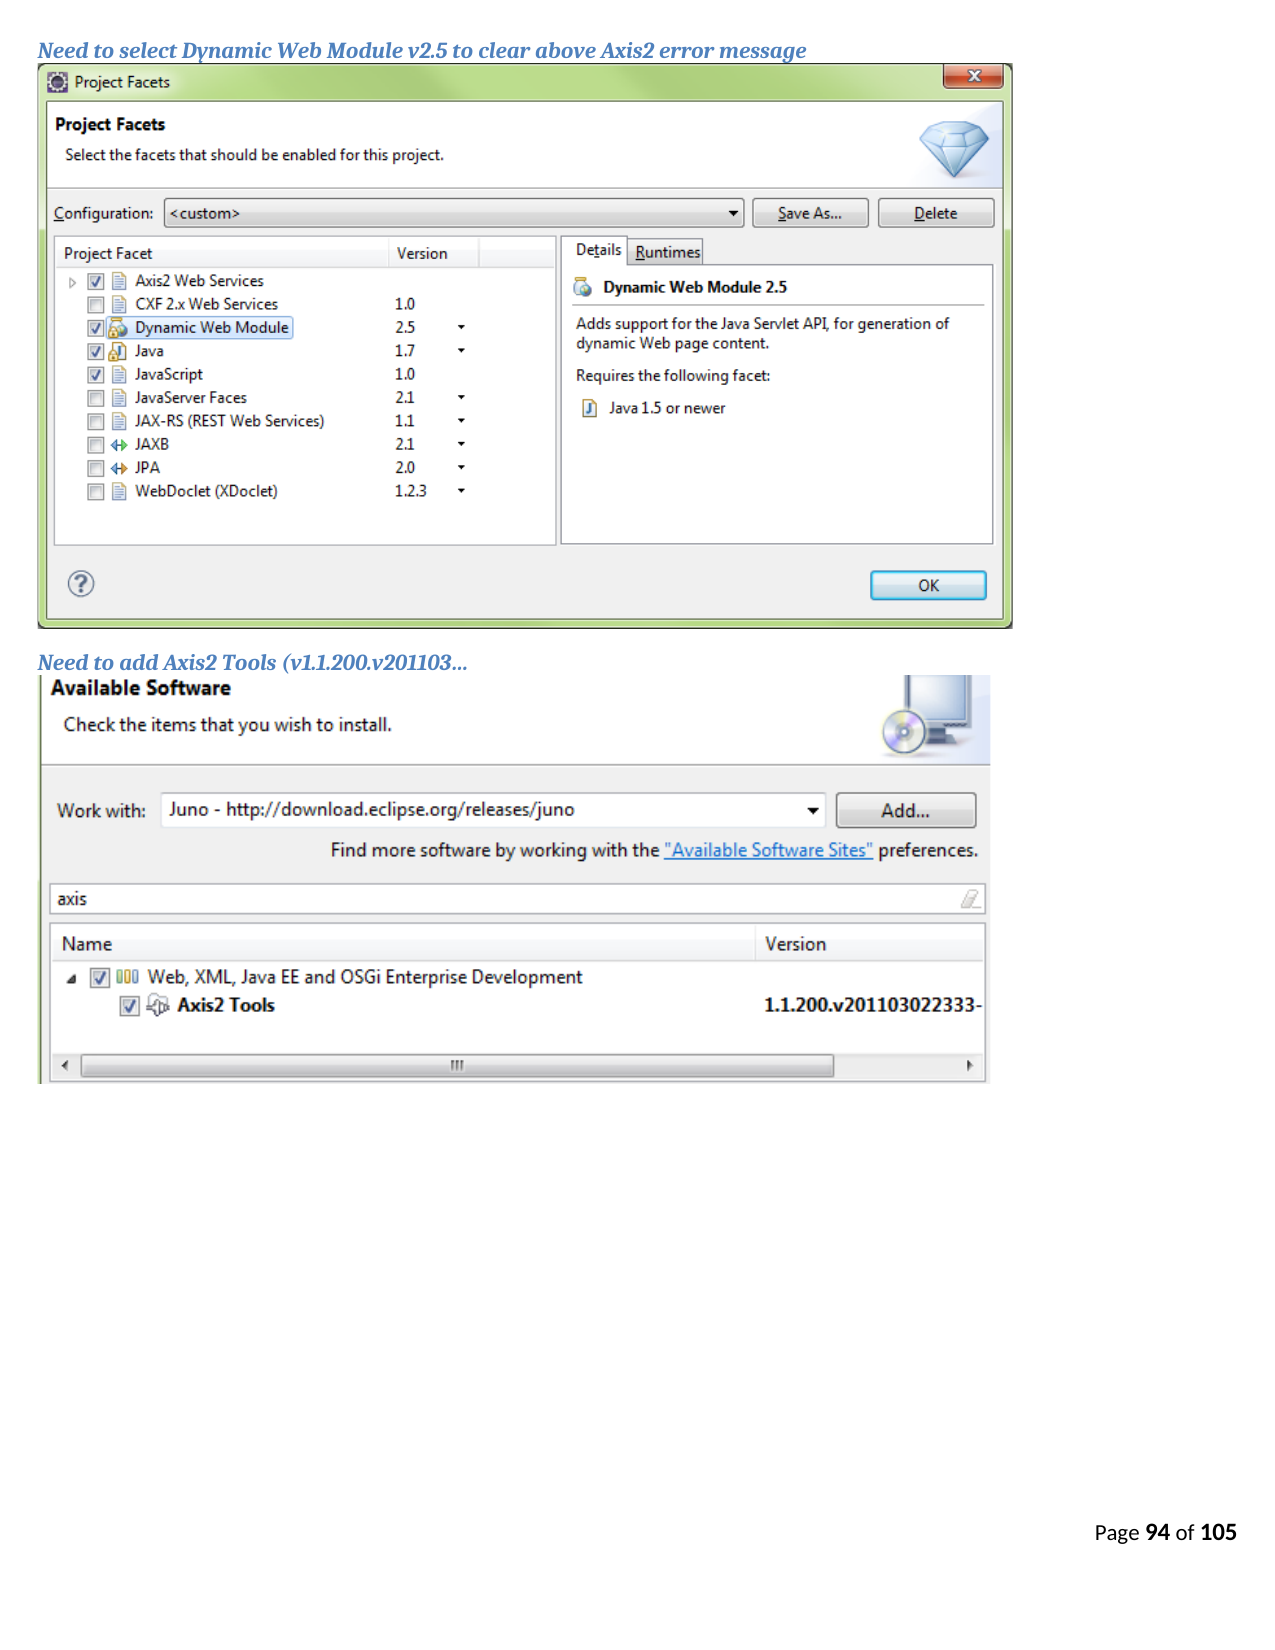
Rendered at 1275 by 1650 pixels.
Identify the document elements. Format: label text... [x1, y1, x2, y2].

picture [37, 675, 991, 1084]
subtitle Need to select Dynamic Web Module v2.5 to clear above Axis2 error message [37, 37, 1237, 64]
picture [37, 63, 1013, 629]
subtitle Need to add Axis2 Tools (v1.1.200.v201103… [37, 649, 1237, 676]
